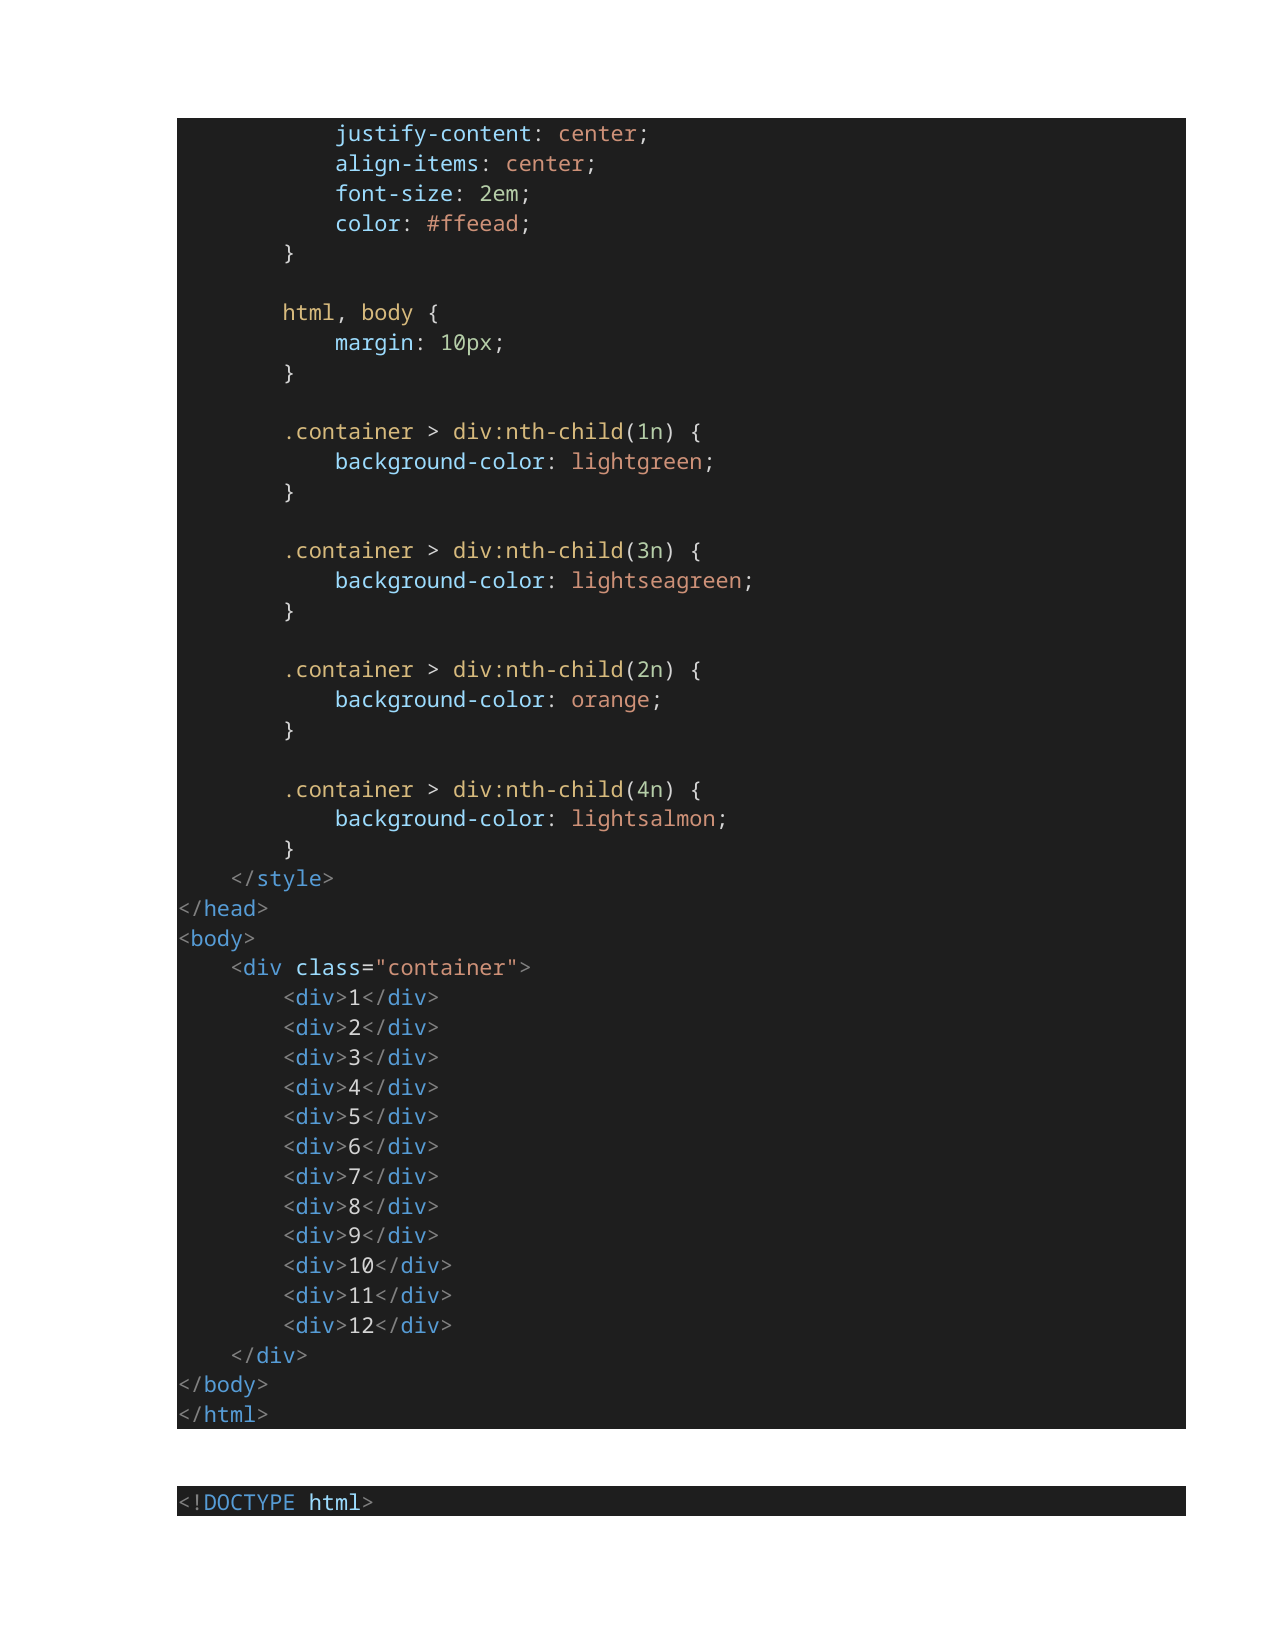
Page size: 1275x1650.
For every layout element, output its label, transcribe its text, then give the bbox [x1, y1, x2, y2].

text font-size: 2em; [177, 178, 1186, 207]
text <div>11</div> [177, 1280, 1186, 1310]
text background-color: lightsalmon; [177, 803, 1186, 833]
text <div>8</div> [177, 1191, 1186, 1220]
text } [177, 714, 1186, 744]
text } [177, 356, 1186, 386]
text <div>12</div> [177, 1310, 1186, 1339]
text <div>1</div> [177, 982, 1186, 1012]
text color: #ffeead; [177, 207, 1186, 237]
text <div>7</div> [177, 1161, 1186, 1191]
text .container > div:nth-child(2n) { [177, 654, 1186, 684]
text margin: 10px; [177, 327, 1186, 356]
text <!DOCTYPE html> [177, 1486, 1186, 1516]
text </head> [177, 893, 1186, 922]
text </body> [177, 1369, 1186, 1399]
text } [177, 833, 1186, 863]
text <div>4</div> [177, 1071, 1186, 1101]
text background-color: lightseagreen; [177, 565, 1186, 595]
text background-color: orange; [177, 684, 1186, 714]
text <div>5</div> [177, 1101, 1186, 1131]
text .container > div:nth-child(3n) { [177, 535, 1186, 565]
text </div> [177, 1339, 1186, 1369]
text <div>10</div> [177, 1250, 1186, 1280]
text } [177, 237, 1186, 267]
text } [177, 595, 1186, 624]
text justify-content: center; [177, 118, 1186, 148]
text html, body { [177, 297, 1186, 327]
text <body> [177, 922, 1186, 952]
text <div>9</div> [177, 1220, 1186, 1250]
text background-color: lightgreen; [177, 446, 1186, 476]
text .container > div:nth-child(1n) { [177, 416, 1186, 446]
text <div>2</div> [177, 1012, 1186, 1042]
text </style> [177, 863, 1186, 893]
text } [177, 476, 1186, 505]
text .container > div:nth-child(4n) { [177, 773, 1186, 803]
text <div>3</div> [177, 1042, 1186, 1071]
text </html> [177, 1399, 1186, 1429]
text <div>6</div> [177, 1131, 1186, 1161]
text <div class="container"> [177, 952, 1186, 982]
text align-items: center; [177, 148, 1186, 178]
